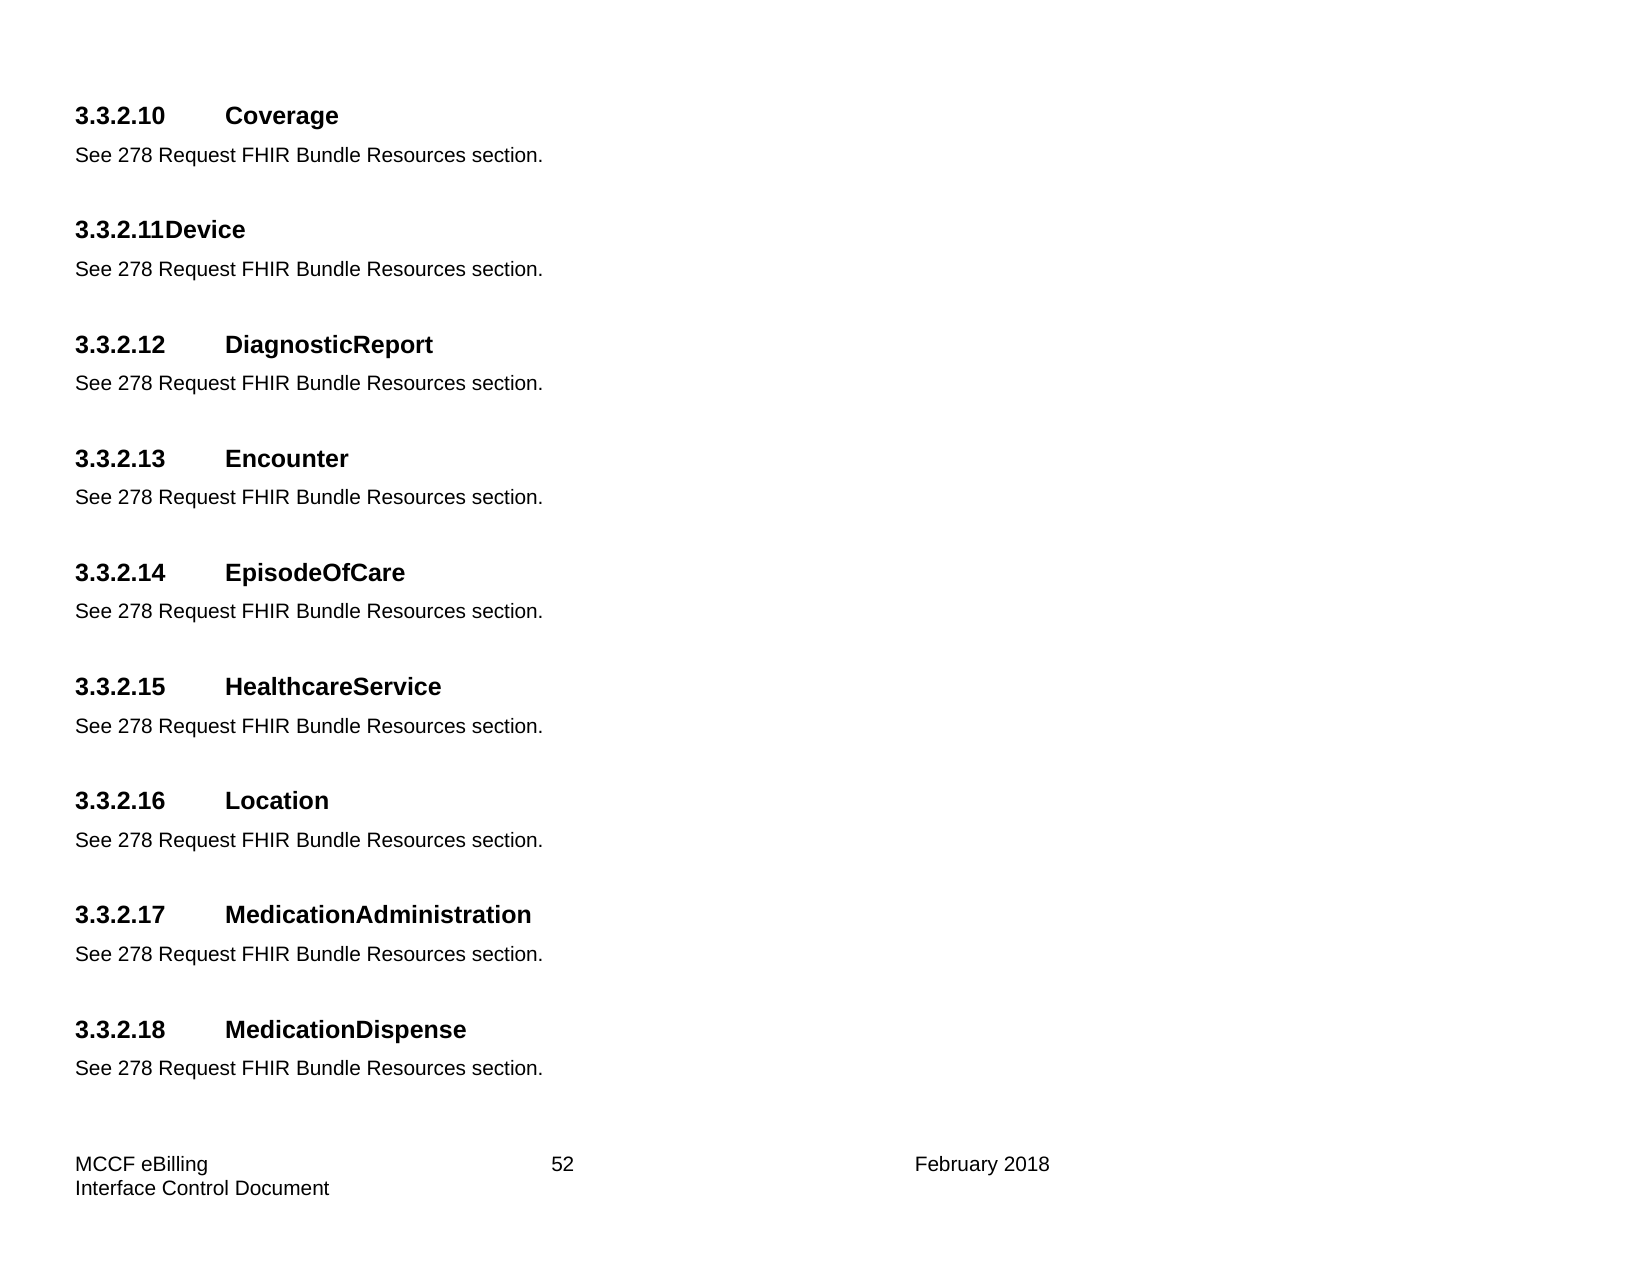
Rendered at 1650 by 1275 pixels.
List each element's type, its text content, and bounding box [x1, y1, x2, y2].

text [75, 143, 1575, 167]
subtitle Location [75, 786, 1575, 815]
text See 278 Request FHIR Bundle Resources section. [75, 485, 1575, 509]
subtitle MedicationAdministration [75, 901, 1575, 929]
subtitle EpisodeOfCare [75, 558, 1575, 587]
text See 278 Request FHIR Bundle Resources section. [75, 599, 1575, 623]
subtitle MedicationDispense [75, 1015, 1575, 1043]
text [75, 371, 1575, 395]
subtitle DiagnosticReport [75, 330, 1575, 358]
subtitle Encounter [75, 444, 1575, 473]
subtitle HealthcareService [75, 672, 1575, 701]
text See 278 Request FHIR Bundle Resources section. [75, 713, 1575, 737]
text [75, 1056, 1575, 1080]
subtitle Device [75, 216, 1575, 244]
subtitle Coverage [75, 101, 1575, 130]
text See 278 Request FHIR Bundle Resources section. [75, 828, 1575, 852]
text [75, 257, 1575, 281]
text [75, 942, 1575, 966]
